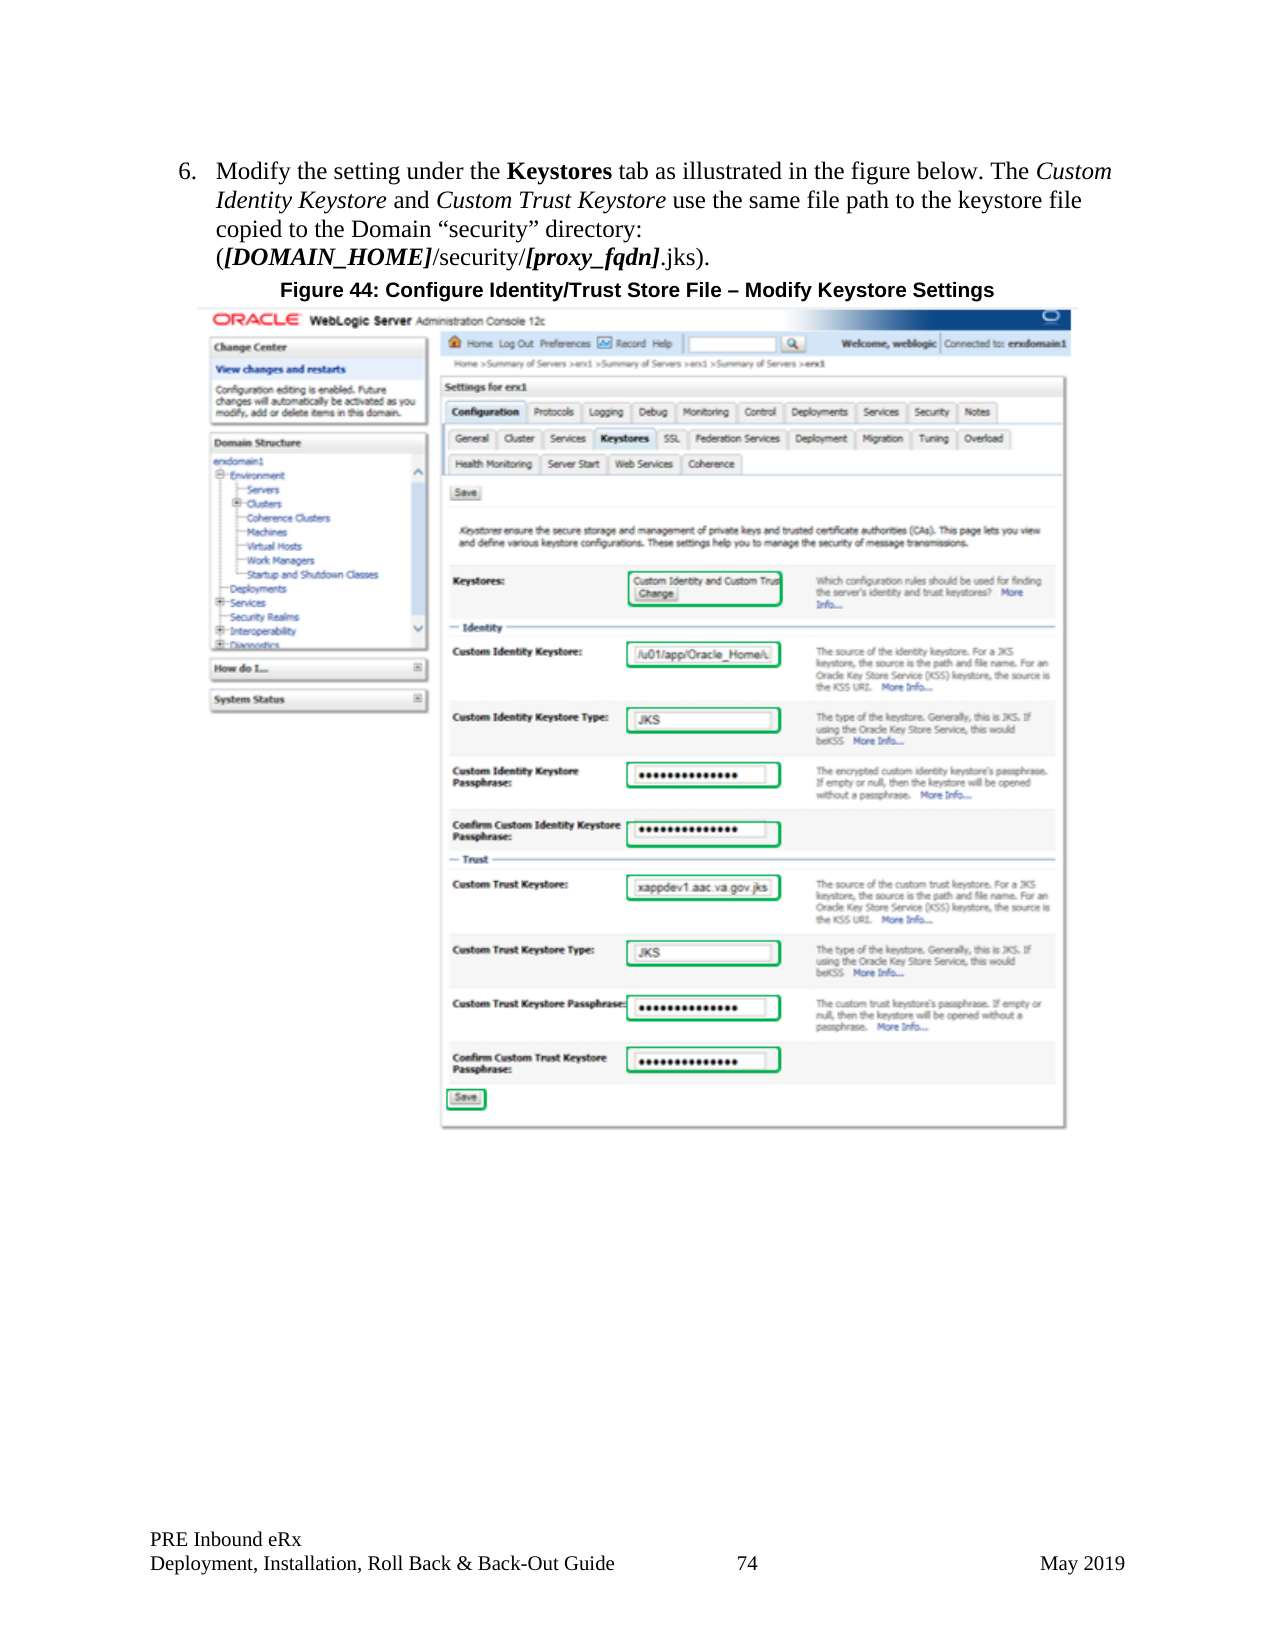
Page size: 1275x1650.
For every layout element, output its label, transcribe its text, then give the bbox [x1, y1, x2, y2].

text Figure 44: Configure Identity/Trust Store File – Modify Keystore Settings [150, 277, 1125, 301]
text Modify the setting under the Keystores tab as illustrated in the figure below. The Custom Identity Keystore and Custom Trust Keystore use the same file path to the keystore file copied to the Domain “security” directory: ([DOMAIN_HOME]/security/[proxy_fqdn].jks). [178, 156, 1125, 271]
